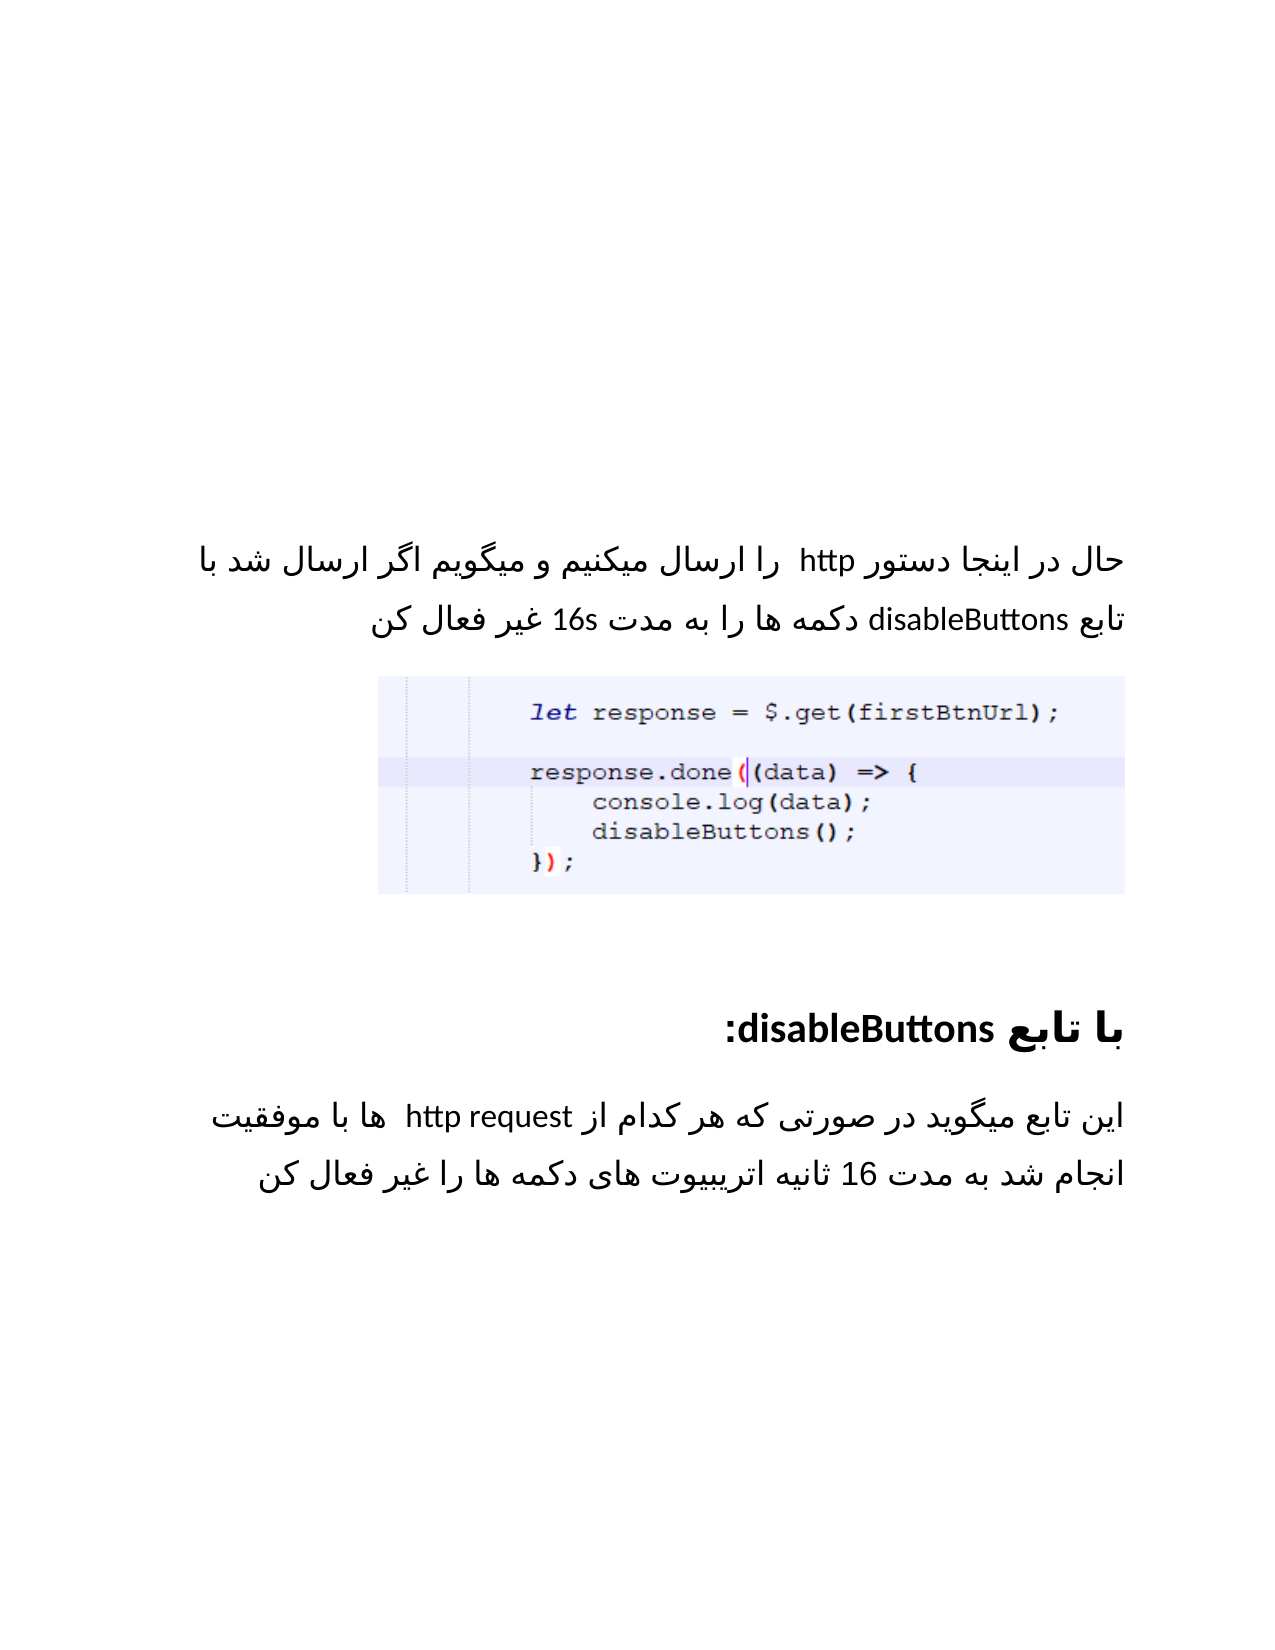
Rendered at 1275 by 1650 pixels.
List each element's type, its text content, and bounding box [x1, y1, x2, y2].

text این تابع میگوید در صورتی که هر کدام از http request ها با موفقیت انجام شد به مدت 16 ثانیه اتریبیوت های دکمه ها را غیر فعال کن [150, 1094, 1125, 1193]
text با تابع disableButtons: [150, 1002, 1125, 1052]
text حال در اینجا دستور http را ارسال میکنیم و میگویم اگر ارسال شد با تابع disableButtons دکمه ها را به مدت 16s غیر فعال کن [150, 538, 1125, 639]
picture [378, 676, 1125, 894]
